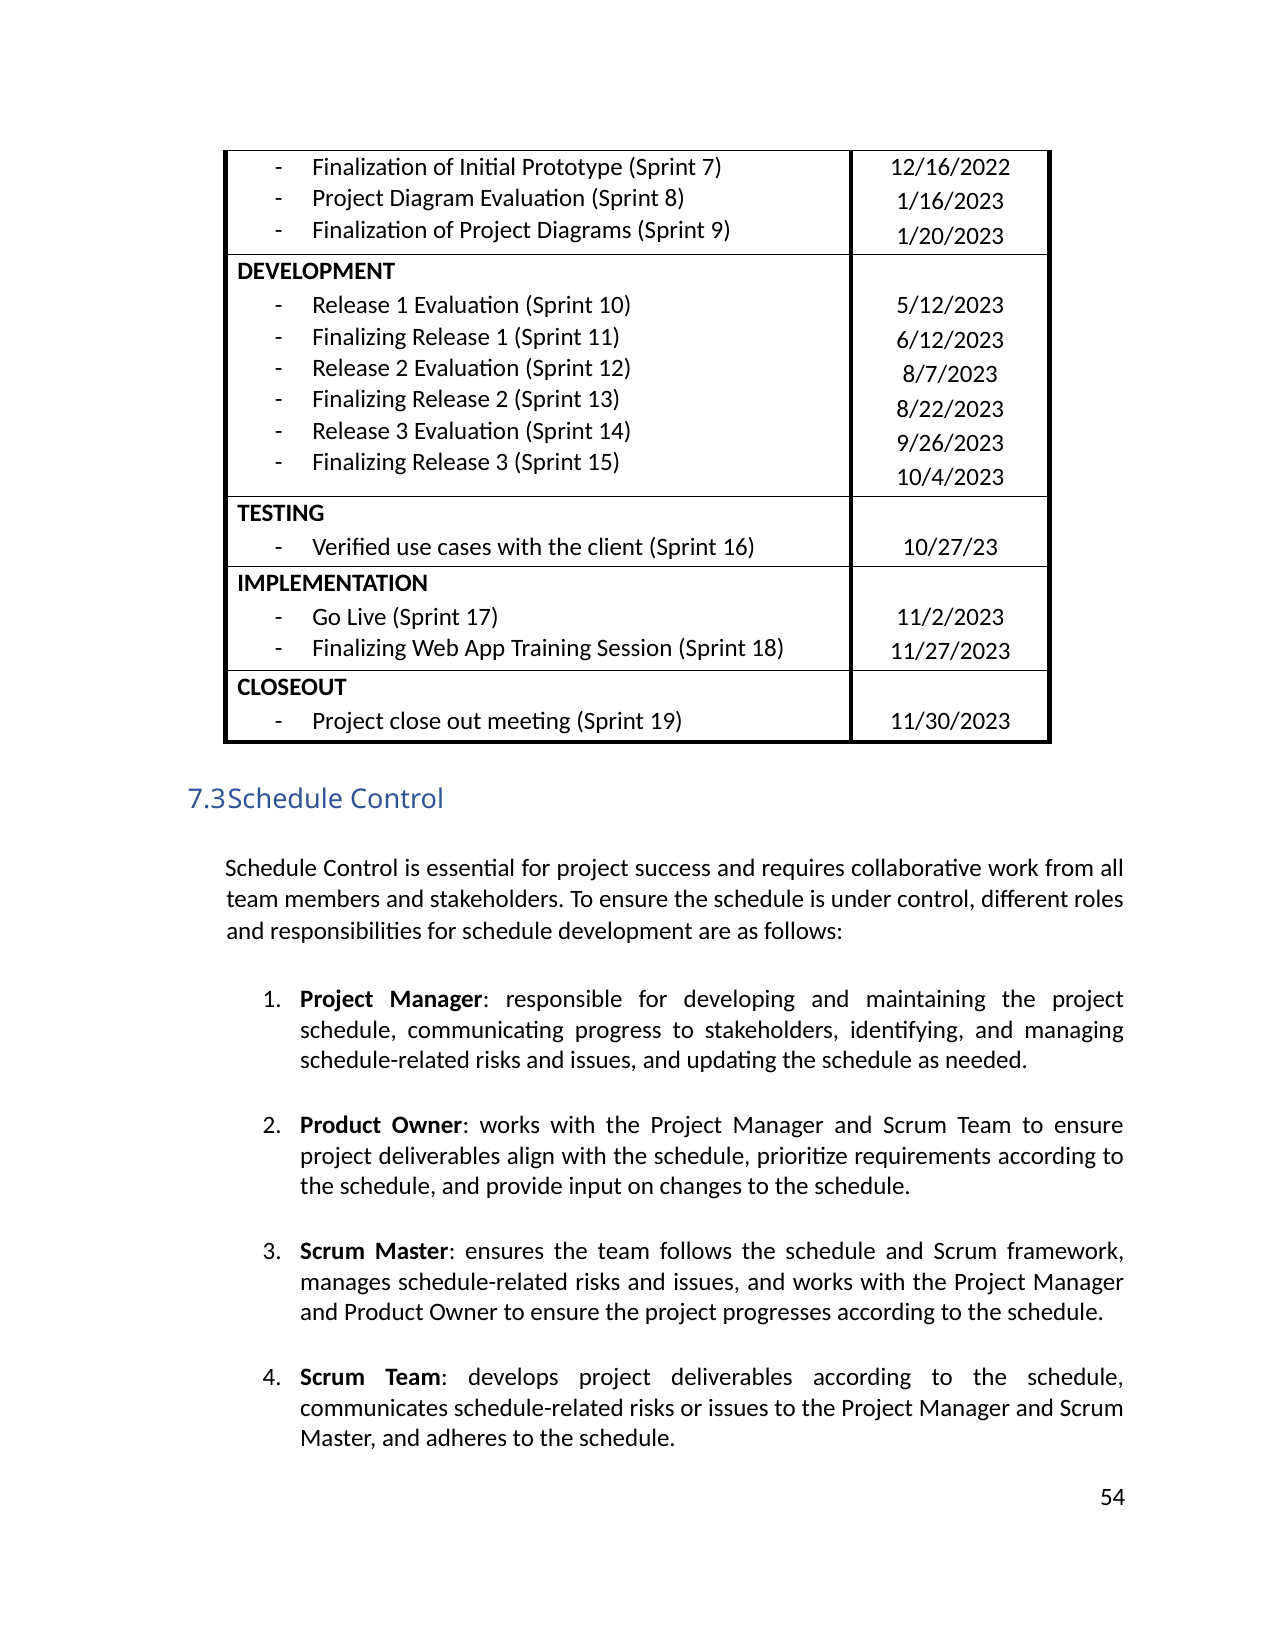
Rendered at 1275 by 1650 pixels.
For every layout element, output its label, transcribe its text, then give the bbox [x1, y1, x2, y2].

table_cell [228, 151, 849, 254]
text Schedule Control is essential for project success and requires collaborative work from all team members and stakeholders. To ensure the schedule is under control, different roles and responsibilities for schedule development are as follows: [225, 852, 1125, 945]
table_cell IMPLEMENTATION Go Live (Sprint 17) Finalizing Web App Training Session (Sprint 18) [228, 567, 849, 670]
list Product Owner: works with the Project Manager and Scrum Team to ensure project deliverables align with the schedule, prioritize requirements according to the schedule, and provide input on changes to the schedule. [262, 1109, 1125, 1201]
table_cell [853, 151, 1047, 254]
list Scrum Team: develops project deliverables according to the schedule, communicates schedule-related risks or issues to the Project Manager and Scrum Master, and adheres to the schedule. [262, 1361, 1125, 1453]
table_cell 11/30/2023 [853, 671, 1047, 739]
table_cell CLOSEOUT Project close out meeting (Sprint 19) [228, 671, 849, 739]
list Scrum Master: ensures the team follows the schedule and Scrum framework, manages schedule-related risks and issues, and works with the Project Manager and Product Owner to ensure the project progresses according to the schedule. [262, 1235, 1125, 1327]
list Project Manager: responsible for developing and maintaining the project schedule, communicating progress to stakeholders, identifying, and managing schedule-related risks and issues, and updating the schedule as needed. [262, 983, 1125, 1075]
table_cell 5/12/2023 6/12/2023 8/7/2023 8/22/2023 9/26/2023 10/4/2023 [853, 255, 1047, 496]
table_cell 10/27/23 [853, 497, 1047, 566]
table_cell TESTING Verified use cases with the client (Sprint 16) [228, 497, 849, 566]
table_cell DEVELOPMENT Release 1 Evaluation (Sprint 10) Finalizing Release 1 (Sprint 11) Release 2 Evaluation (Sprint 12) Finalizing Release 2 (Sprint 13) Release 3 Evaluation (Sprint 14) Finalizing Release 3 (Sprint 15) [228, 255, 849, 496]
table_cell 11/2/2023 11/27/2023 [853, 567, 1047, 670]
subtitle Schedule Control [187, 780, 1125, 817]
